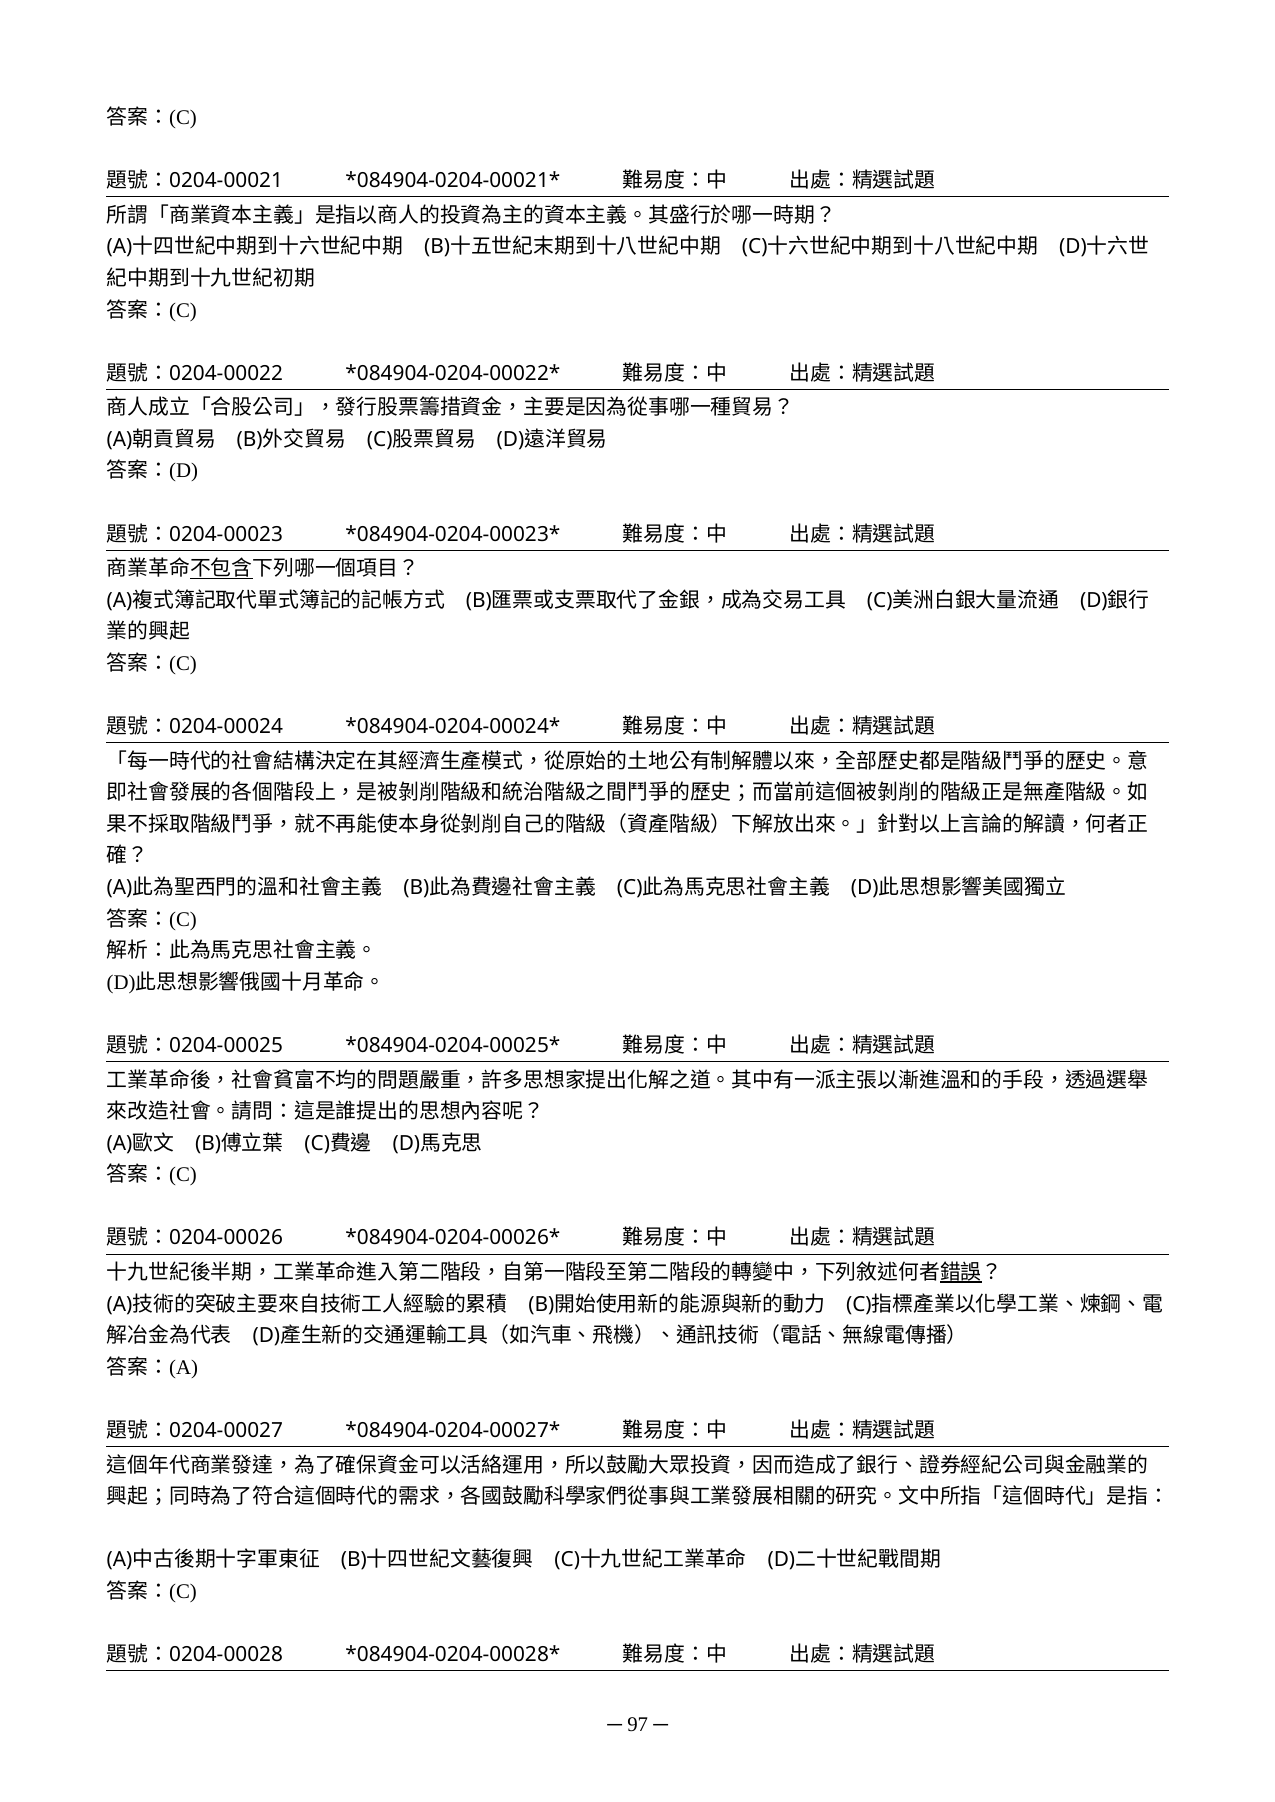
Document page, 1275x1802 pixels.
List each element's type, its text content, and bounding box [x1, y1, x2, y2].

text 題號：0204-00025 *084904-0204-00025* 難易度：中 出處：精選試題 [106, 1027, 1169, 1061]
text 答案：(D) [106, 453, 1169, 485]
text 答案：(C) [106, 292, 1169, 324]
text 「每一時代的社會結構決定在其經濟生產模式，從原始的土地公有制解體以來，全部歷史都是階級鬥爭的歷史。意即社會發展的各個階段上，是被剝削階級和統治階級之間鬥爭的歷史；而當前這個被剝削的階級正是無產階級。如果不採取階級鬥爭，就不再能使本身從剝削自己的階級（資產階級）下解放出來。」針對以上言論的解讀，何者正確？ (A)此為聖西門的溫和社會主義 (B)此為費邊社會主義 (C)此為馬克思社會主義 (D)此思想影響美國獨立 [106, 743, 1169, 901]
text 答案：(C) [106, 1157, 1169, 1188]
text 十九世紀後半期，工業革命進入第二階段，自第一階段至第二階段的轉變中，下列敘述何者錯誤？ (A)技術的突破主要來自技術工人經驗的累積 (B)開始使用新的能源與新的動力 (C)指標產業以化學工業、煉鋼、電解冶金為代表 (D)產生新的交通運輸工具（如汽車、飛機）、通訊技術（電話、無線電傳播） [106, 1255, 1169, 1349]
text 答案：(A) [106, 1349, 1169, 1381]
text 答案：(C) [106, 100, 1169, 131]
text 題號：0204-00027 *084904-0204-00027* 難易度：中 出處：精選試題 [106, 1412, 1169, 1446]
text 這個年代商業發達，為了確保資金可以活絡運用，所以鼓勵大眾投資，因而造成了銀行、證券經紀公司與金融業的興起；同時為了符合這個時代的需求，各國鼓勵科學家們從事與工業發展相關的研究。文中所指「這個時代」是指： (A)中古後期十字軍東征 (B)十四世紀文藝復興 (C)十九世紀工業革命 (D)二十世紀戰間期 [106, 1447, 1169, 1573]
text 題號：0204-00022 *084904-0204-00022* 難易度：中 出處：精選試題 [106, 355, 1169, 389]
text 解析：此為馬克思社會主義。 (D)此思想影響俄國十月革命。 [106, 933, 1169, 996]
text 工業革命後，社會貧富不均的問題嚴重，許多思想家提出化解之道。其中有一派主張以漸進溫和的手段，透過選舉來改造社會。請問：這是誰提出的思想內容呢？ (A)歐文 (B)傅立葉 (C)費邊 (D)馬克思 [106, 1062, 1169, 1157]
text 所謂「商業資本主義」是指以商人的投資為主的資本主義。其盛行於哪一時期？ (A)十四世紀中期到十六世紀中期 (B)十五世紀末期到十八世紀中期 (C)十六世紀中期到十八世紀中期 (D)十六世紀中期到十九世紀初期 [106, 197, 1169, 292]
text 商業革命不包含下列哪一個項目？ (A)複式簿記取代單式簿記的記帳方式 (B)匯票或支票取代了金銀，成為交易工具 (C)美洲白銀大量流通 (D)銀行業的興起 [106, 551, 1169, 646]
text 答案：(C) [106, 901, 1169, 933]
text 題號：0204-00023 *084904-0204-00023* 難易度：中 出處：精選試題 [106, 516, 1169, 550]
text 答案：(C) [106, 646, 1169, 677]
text 題號：0204-00024 *084904-0204-00024* 難易度：中 出處：精選試題 [106, 709, 1169, 742]
text 題號：0204-00028 *084904-0204-00028* 難易度：中 出處：精選試題 [106, 1637, 1169, 1670]
text 題號：0204-00026 *084904-0204-00026* 難易度：中 出處：精選試題 [106, 1220, 1169, 1254]
text 題號：0204-00021 *084904-0204-00021* 難易度：中 出處：精選試題 [106, 163, 1169, 196]
text 商人成立「合股公司」，發行股票籌措資金，主要是因為從事哪一種貿易？ (A)朝貢貿易 (B)外交貿易 (C)股票貿易 (D)遠洋貿易 [106, 390, 1169, 453]
text 答案：(C) [106, 1573, 1169, 1605]
